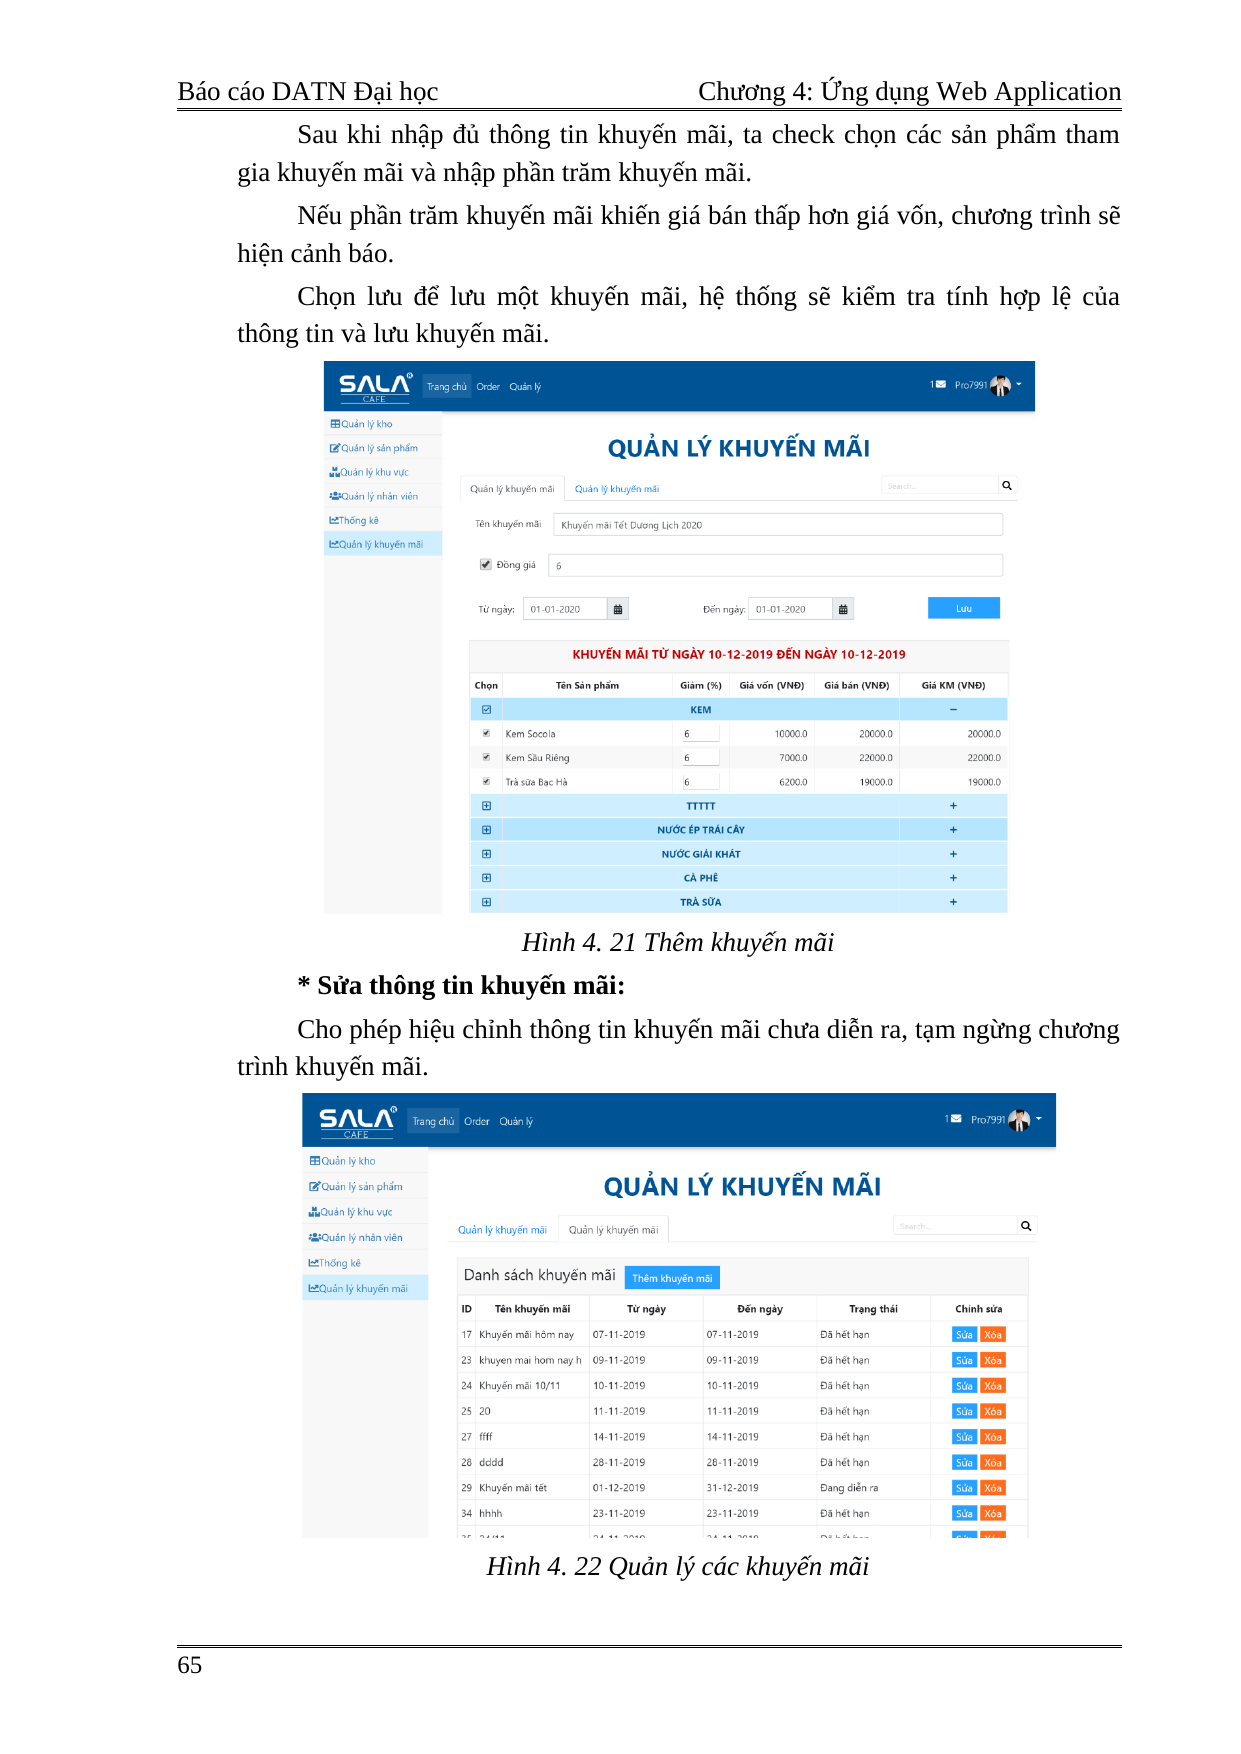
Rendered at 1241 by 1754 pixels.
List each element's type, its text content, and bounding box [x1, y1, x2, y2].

picture [323, 361, 1035, 914]
text Hình 4. 22 Quản lý các khuyến mãi [237, 1550, 1122, 1581]
picture [302, 1093, 1057, 1538]
text Cho phép hiệu chỉnh thông tin khuyến mãi chưa diễn ra, tạm ngừng chương trình khuyến mãi. [237, 1013, 1122, 1081]
text Chọn lưu để lưu một khuyến mãi, hệ thống sẽ kiểm tra tính hợp lệ của thông tin và lưu khuyến mãi. [237, 280, 1122, 349]
text Sau khi nhập đủ thông tin khuyến mãi, ta check chọn các sản phẩm tham gia khuyến mãi và nhập phần trăm khuyến mãi. [237, 118, 1122, 187]
text Hình 4. 21 Thêm khuyến mãi [237, 926, 1122, 957]
text * Sửa thông tin khuyến mãi: [237, 969, 1122, 1000]
text Nếu phần trăm khuyến mãi khiến giá bán thấp hơn giá vốn, chương trình sẽ hiện cảnh báo. [237, 199, 1122, 268]
